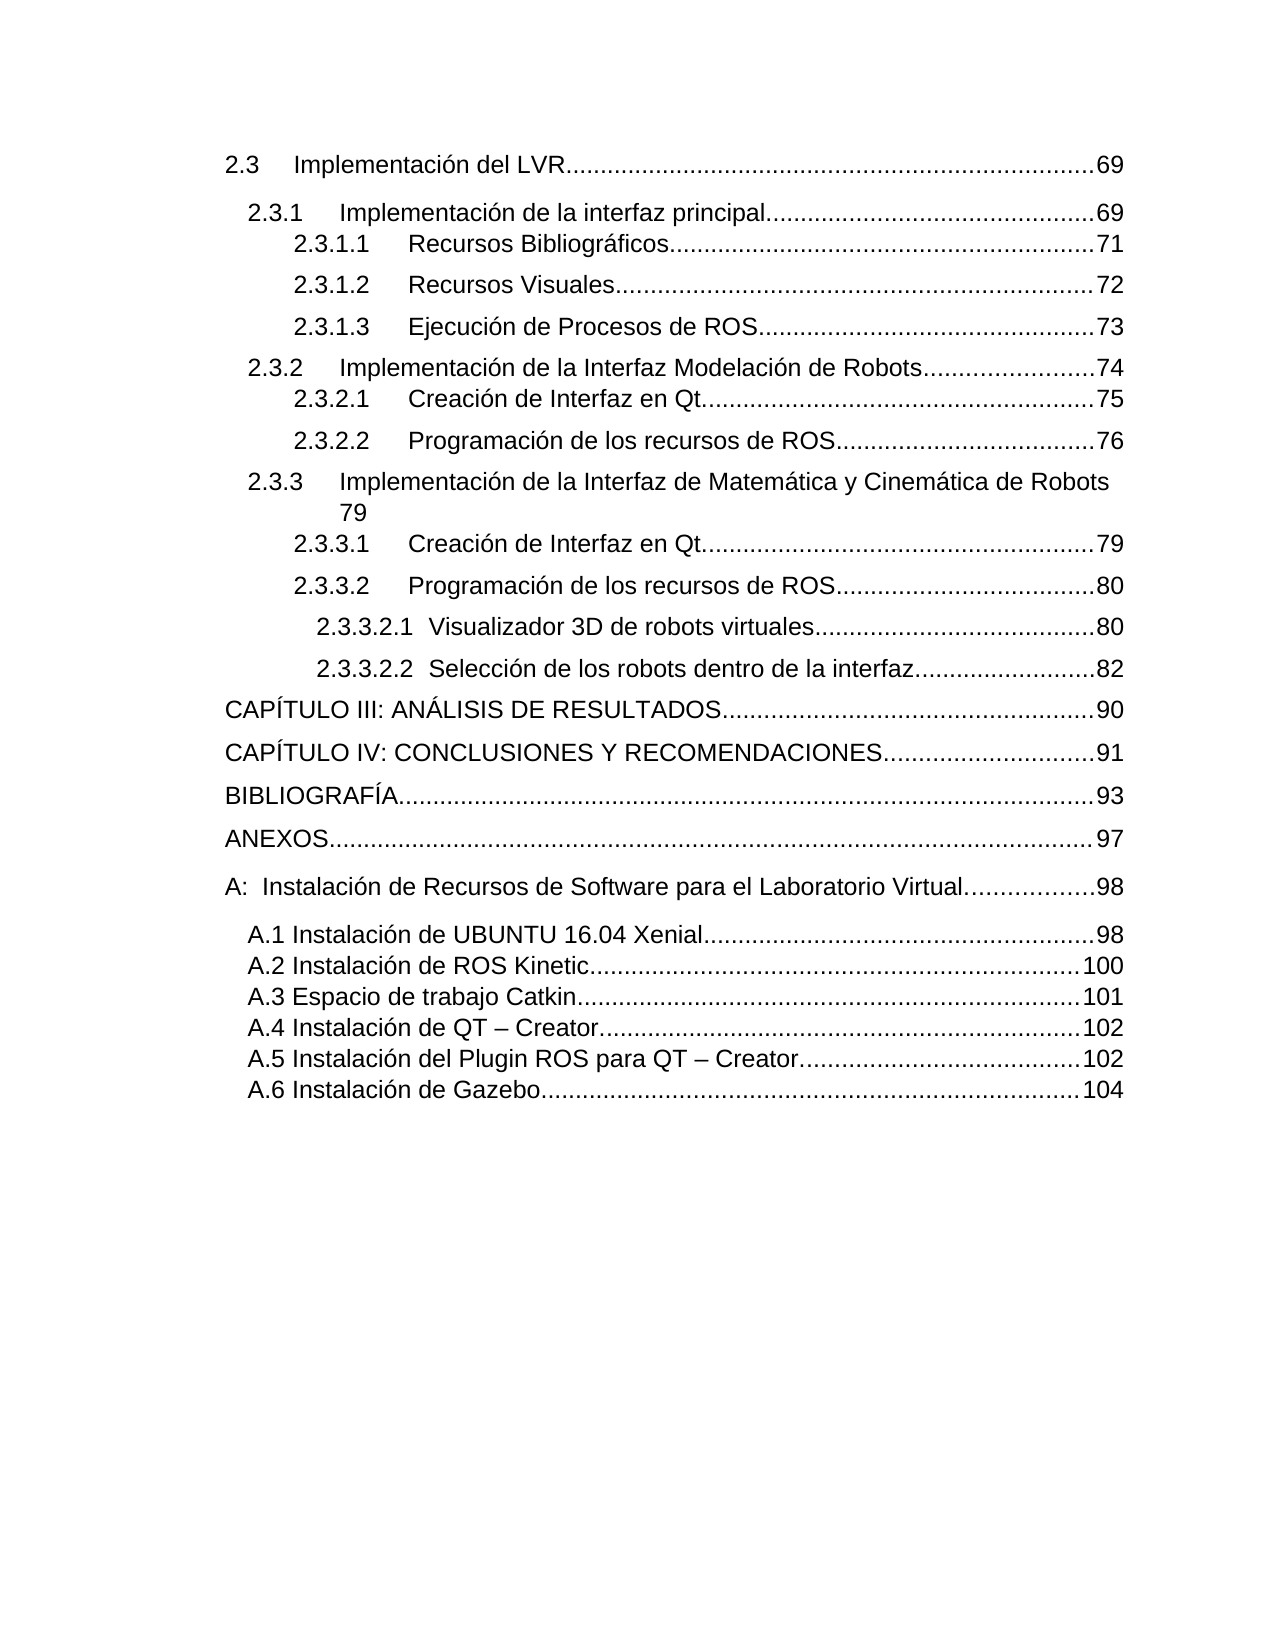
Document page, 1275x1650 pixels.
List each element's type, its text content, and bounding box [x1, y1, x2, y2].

text A.1 Instalación de UBUNTU 16.04 Xenial 98 [247, 920, 1125, 948]
text 2.3.1 Implementación de la interfaz principal. 69 [247, 198, 1125, 226]
text CAPÍTULO III: ANÁLISIS DE RESULTADOS 90 [224, 695, 1125, 724]
text Bibliografía 93 [224, 781, 1125, 810]
text 2.3.1.1 Recursos Bibliográficos 71 [293, 229, 1125, 257]
text A.5 Instalación del Plugin ROS para QT – Creator. 102 [247, 1044, 1125, 1073]
text A.2 Instalación de ROS Kinetic 100 [247, 951, 1125, 979]
text A.4 Instalación de QT – Creator. 102 [247, 1013, 1125, 1042]
text 2.3.2 Implementación de la Interfaz Modelación de Robots 74 [247, 353, 1125, 382]
text A.3 Espacio de trabajo Catkin 101 [247, 982, 1125, 1011]
text 2.3.3 Implementación de la Interfaz de Matemática y Cinemática de Robots 79 [247, 467, 1125, 527]
text 2.3.2.1 Creación de Interfaz en Qt. 75 [293, 384, 1125, 413]
text A: Instalación de Recursos de Software para el Laboratorio Virtual. 98 [224, 872, 1125, 901]
text CAPÍTULO IV: CONCLUSIONES Y RECOMENDACIONES 91 [224, 738, 1125, 767]
text A.6 Instalación de Gazebo 104 [247, 1075, 1125, 1104]
text 2.3.3.2.2 Selección de los robots dentro de la interfaz. 82 [316, 653, 1125, 682]
text 2.3 Implementación del LVR 69 [224, 150, 1125, 179]
text 2.3.3.2 Programación de los recursos de ROS 80 [293, 571, 1125, 599]
text 2.3.1.3 Ejecución de Procesos de ROS 73 [293, 312, 1125, 340]
text ANEXOS 97 [224, 824, 1125, 853]
text 2.3.3.2.1 Visualizador 3D de robots virtuales 80 [316, 612, 1125, 641]
text 2.3.3.1 Creación de Interfaz en Qt. 79 [293, 529, 1125, 558]
text 2.3.1.2 Recursos Visuales 72 [293, 270, 1125, 299]
text 2.3.2.2 Programación de los recursos de ROS 76 [293, 426, 1125, 454]
